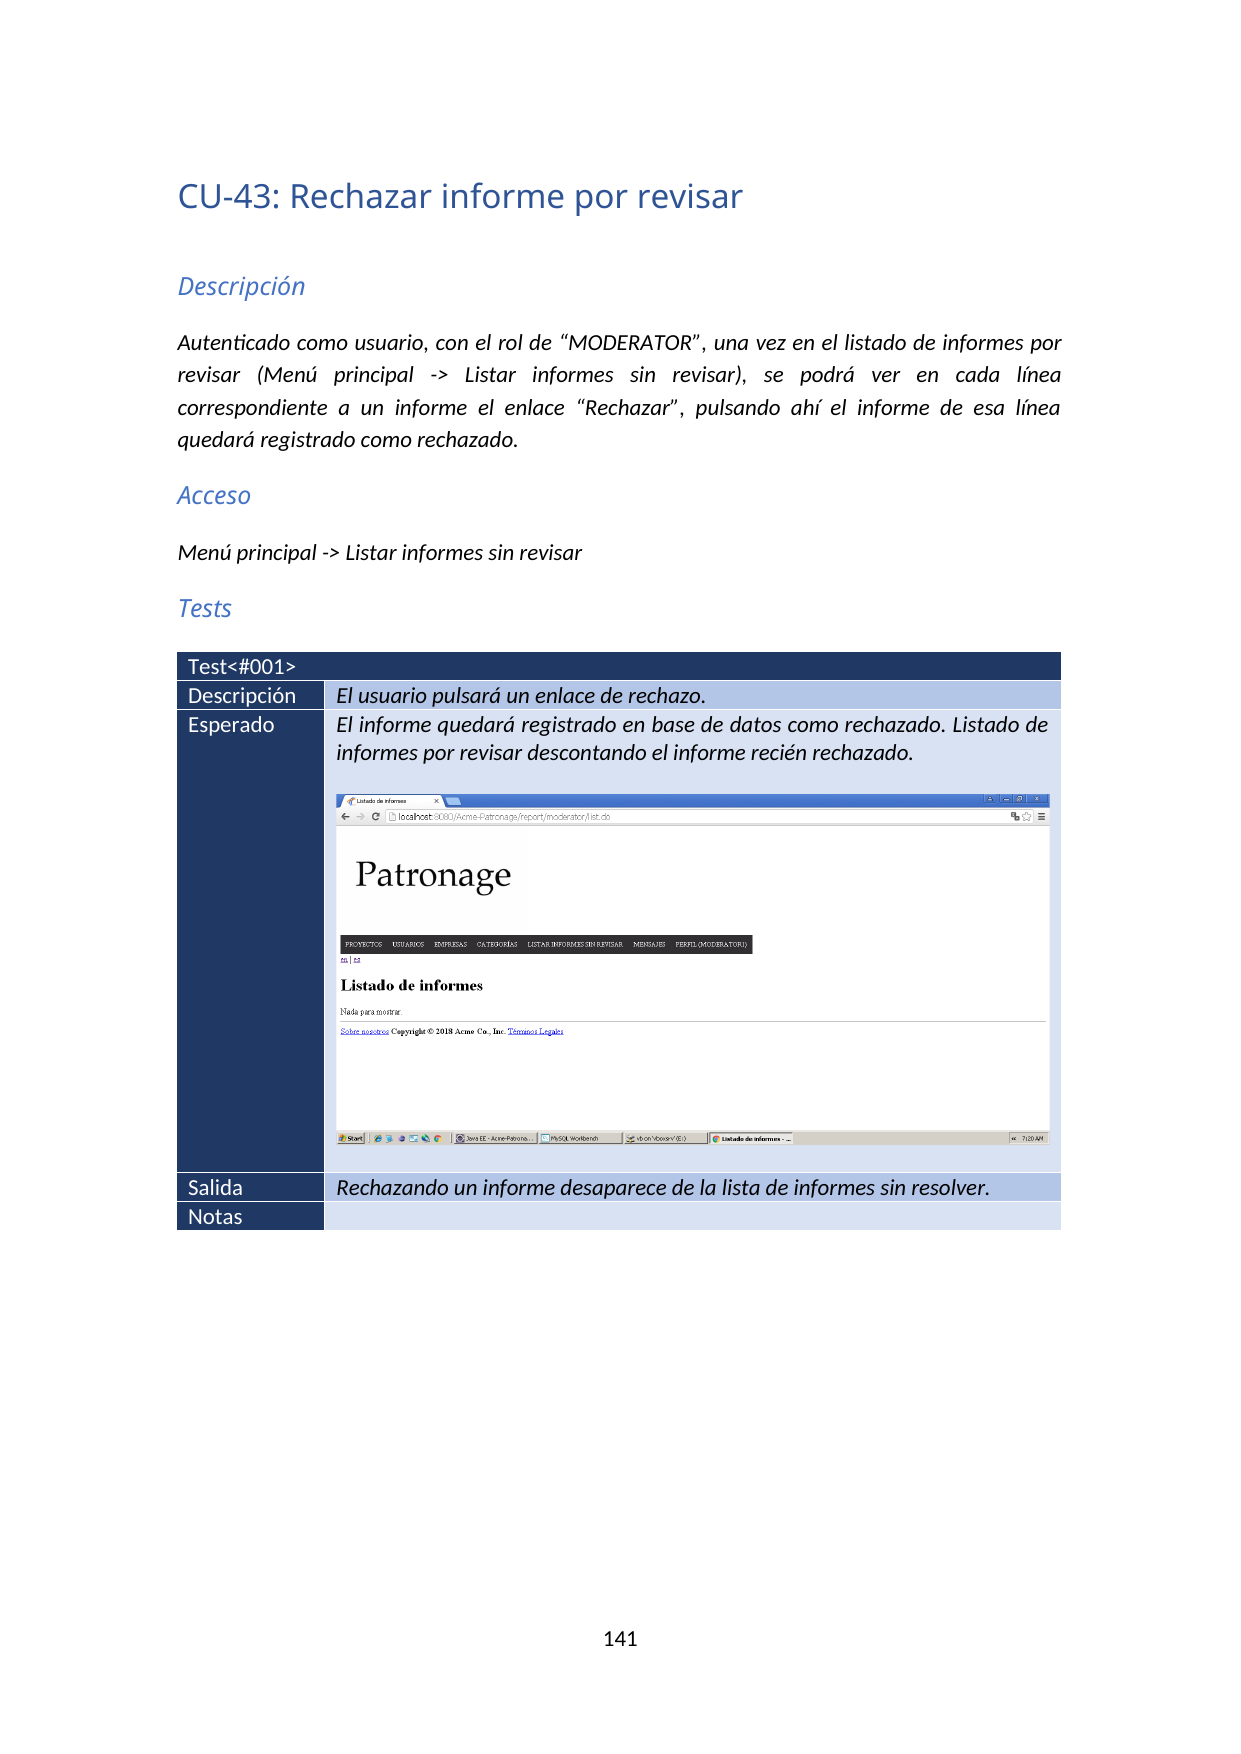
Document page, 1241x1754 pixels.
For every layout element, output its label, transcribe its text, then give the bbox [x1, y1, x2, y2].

table_cell Esperado [177, 710, 324, 1172]
table_cell El usuario pulsará un enlace de rechazo. [325, 681, 1061, 709]
table_cell El informe quedará registrado en base de datos como rechazado. Listado de informes por revisar descontando el informe recién rechazado. [325, 710, 1061, 1172]
table_cell [325, 1202, 1061, 1230]
table_cell Salida [177, 1173, 324, 1201]
text Tests [177, 591, 1063, 625]
picture [336, 794, 1050, 1145]
text Acceso [177, 478, 1063, 512]
table_cell Rechazando un informe desaparece de la lista de informes sin resolver. [325, 1173, 1061, 1201]
text Autenticado como usuario, con el rol de “MODERATOR”, una vez en el listado de informes por revisar (Menú principal -> Listar informes sin revisar), se podrá ver en cada línea correspondiente a un informe el enlace “Rechazar”, pulsando ahí el informe de esa línea quedará registrado como rechazado. [177, 328, 1063, 453]
text Descripción [177, 268, 1063, 302]
table_cell Notas [177, 1202, 324, 1230]
text Menú principal -> Listar informes sin revisar [177, 538, 1063, 566]
table_header Test<#001> [177, 652, 1061, 680]
table_cell Descripción [177, 681, 324, 709]
subtitle CU-43: Rechazar informe por revisar [177, 173, 1063, 218]
